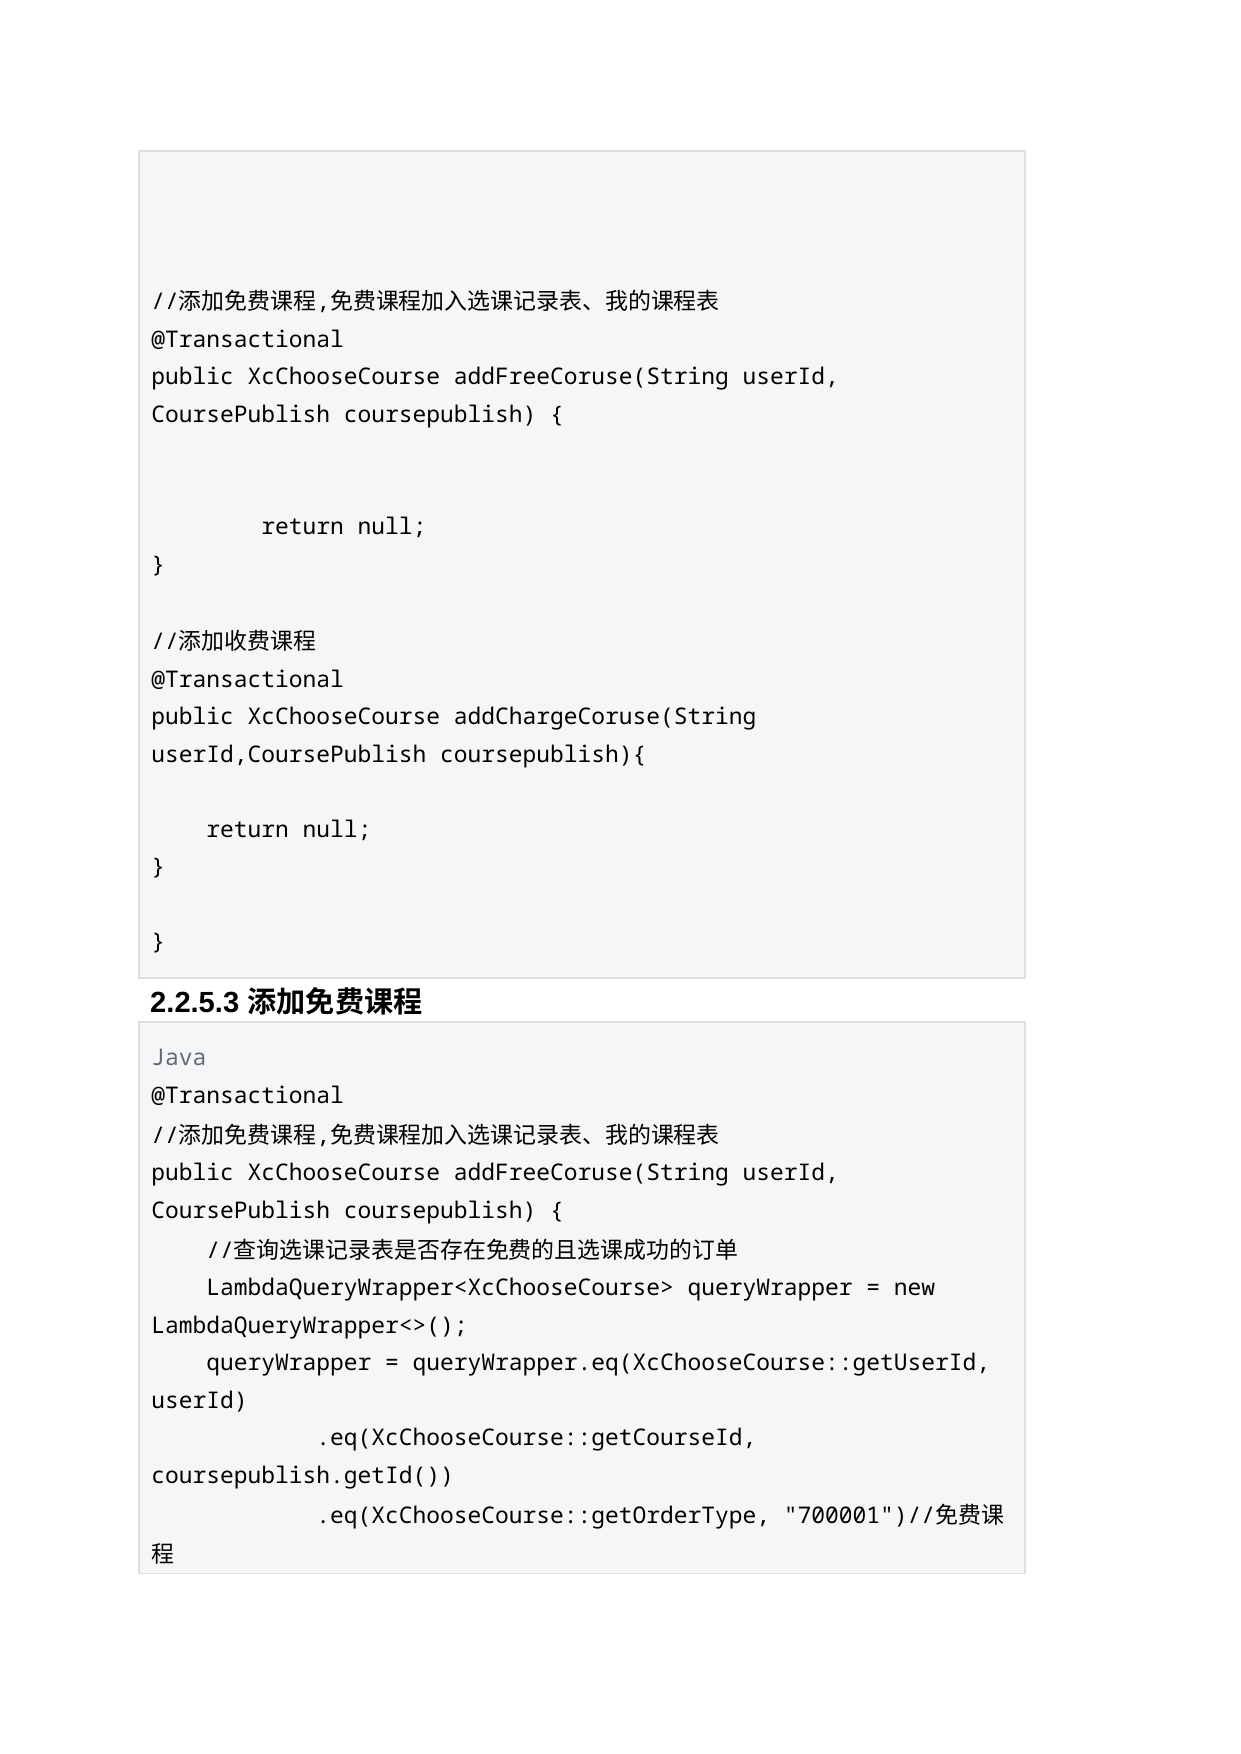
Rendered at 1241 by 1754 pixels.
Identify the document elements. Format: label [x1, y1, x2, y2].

table_header [140, 1023, 1024, 1573]
table_header [140, 152, 1024, 977]
